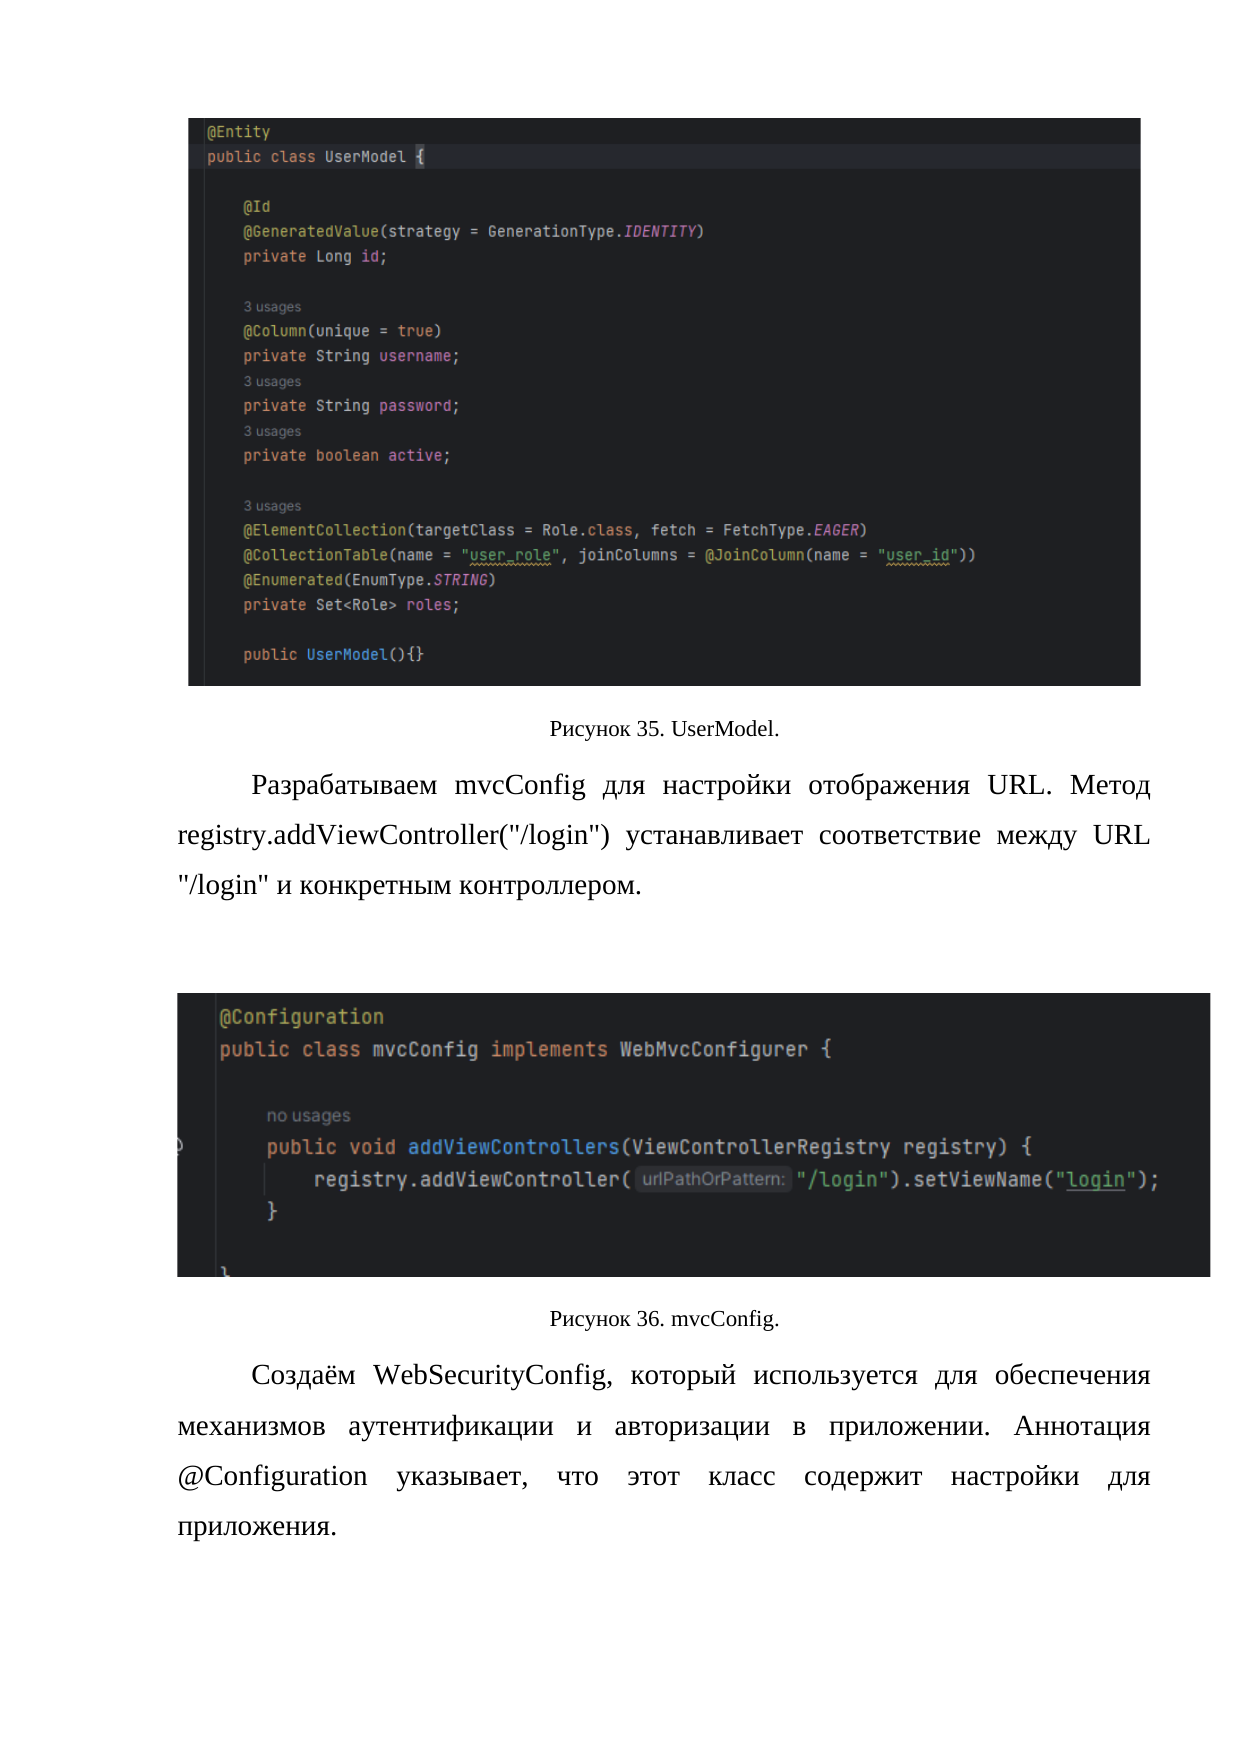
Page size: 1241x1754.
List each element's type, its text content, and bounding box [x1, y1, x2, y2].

text Разрабатываем mvcConfig для настройки отображения URL. Метод registry.addViewController("/login") устанавливает соответствие между URL "/login" и конкретным контроллером. [177, 767, 1152, 901]
text Рисунок 35. UserModel. [177, 715, 1152, 741]
text Создаём WebSecurityConfig, который используется для обеспечения механизмов аутентификации и авторизации в приложении. Аннотация @Configuration указывает, что этот класс содержит настройки для приложения. [177, 1357, 1152, 1542]
picture [177, 993, 1211, 1277]
picture [188, 118, 1141, 686]
text Рисунок 36. mvcConfig. [177, 1305, 1152, 1332]
